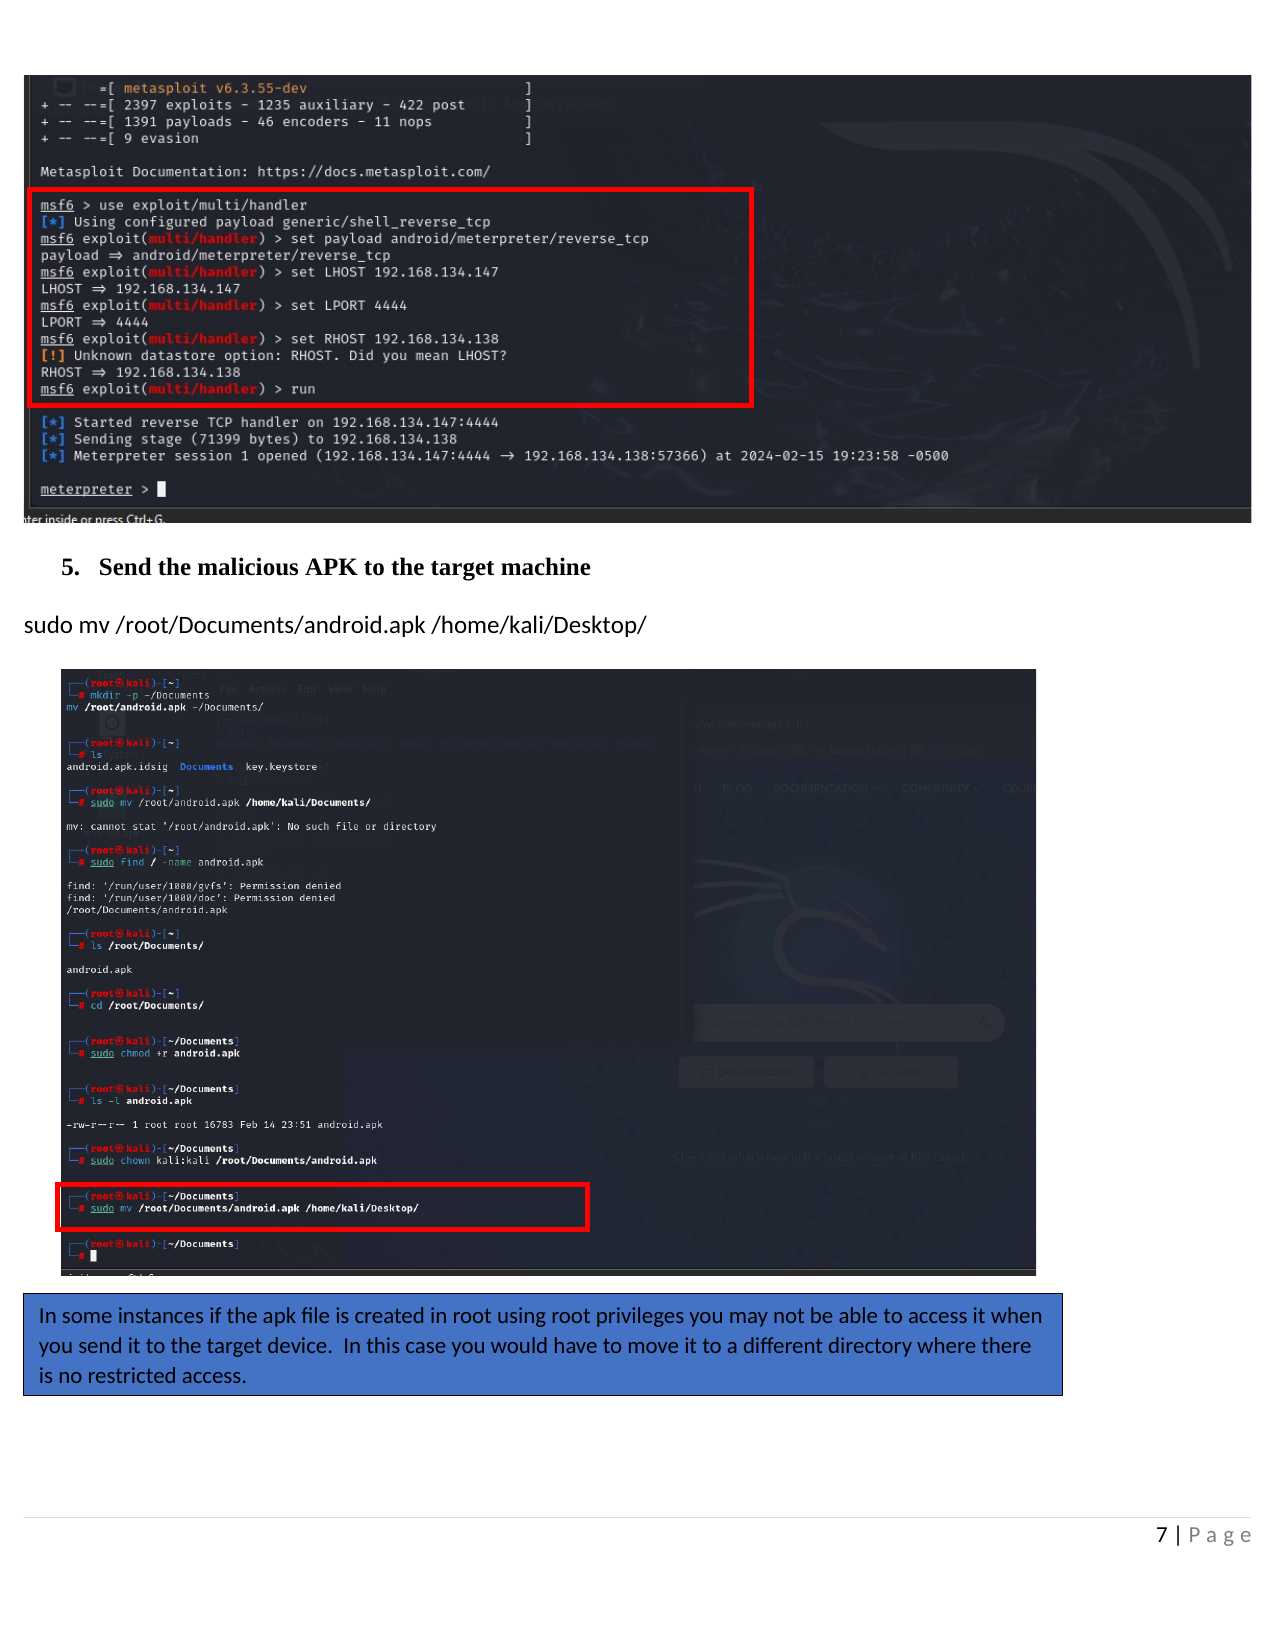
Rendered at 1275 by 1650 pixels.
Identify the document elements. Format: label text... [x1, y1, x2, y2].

list Send the malicious APK to the target machine [61, 552, 1251, 580]
text sudo mv /root/Documents/android.apk /home/kali/Desktop/ [24, 609, 1251, 640]
picture [23, 75, 1252, 523]
picture [61, 669, 1037, 1276]
picture [61, 1187, 585, 1227]
